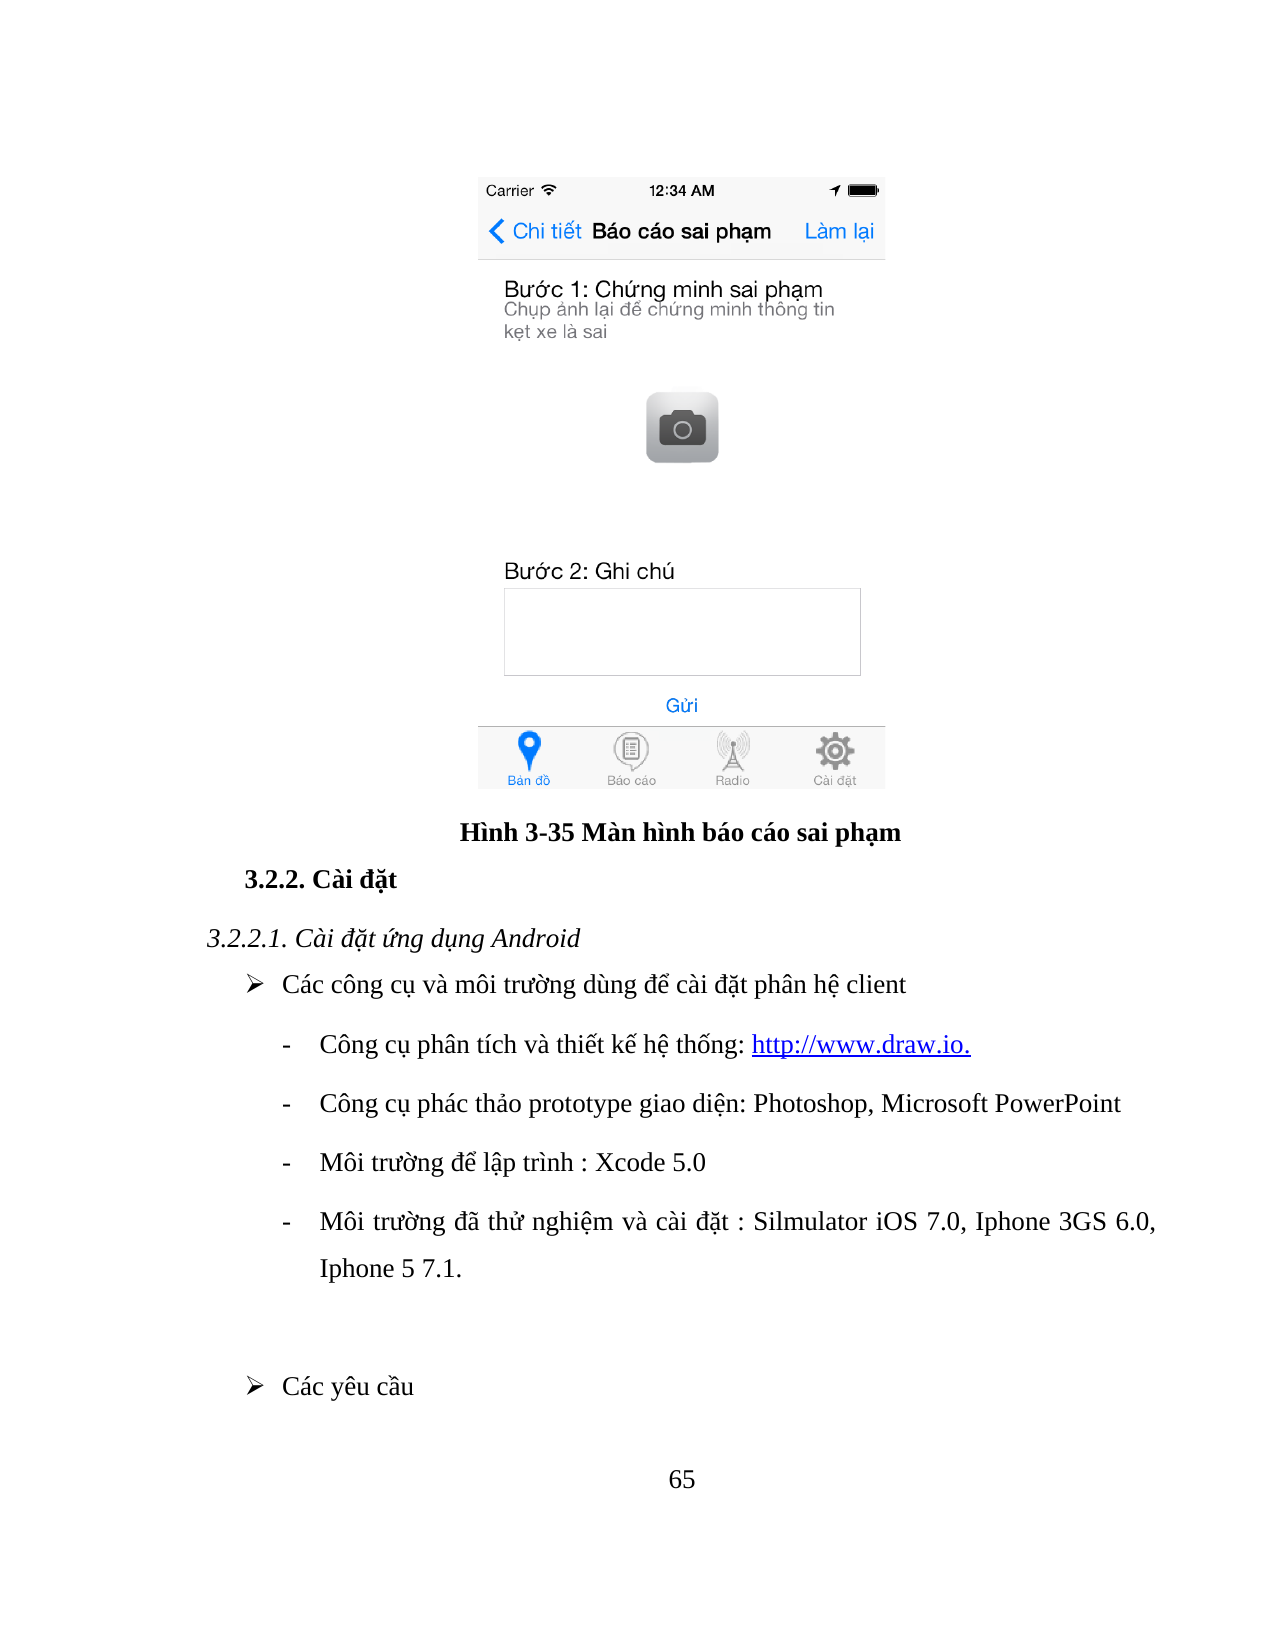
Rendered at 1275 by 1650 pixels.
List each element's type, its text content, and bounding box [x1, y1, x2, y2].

list Các công cụ và môi trường dùng để cài đặt phân hệ client [244, 969, 1157, 1000]
text 3.2.2. Cài đặt [244, 863, 1157, 894]
list Công cụ phác thảo prototype giao diện: Photoshop, Microsoft PowerPoint [282, 1087, 1157, 1118]
list Các yêu cầu [244, 1371, 1157, 1402]
list Môi trường đã thử nghiệm và cài đặt : Silmulator iOS 7.0, Iphone 3GS 6.0, Iphone 5 7.1. [282, 1206, 1157, 1283]
list Công cụ phân tích và thiết kế hệ thống: http://www.draw.io. [282, 1028, 1157, 1059]
list Môi trường để lập trình : Xcode 5.0 [282, 1146, 1157, 1177]
text 3.2.2.1. Cài đặt ứng dụng Android [207, 922, 1157, 953]
picture [478, 177, 886, 789]
